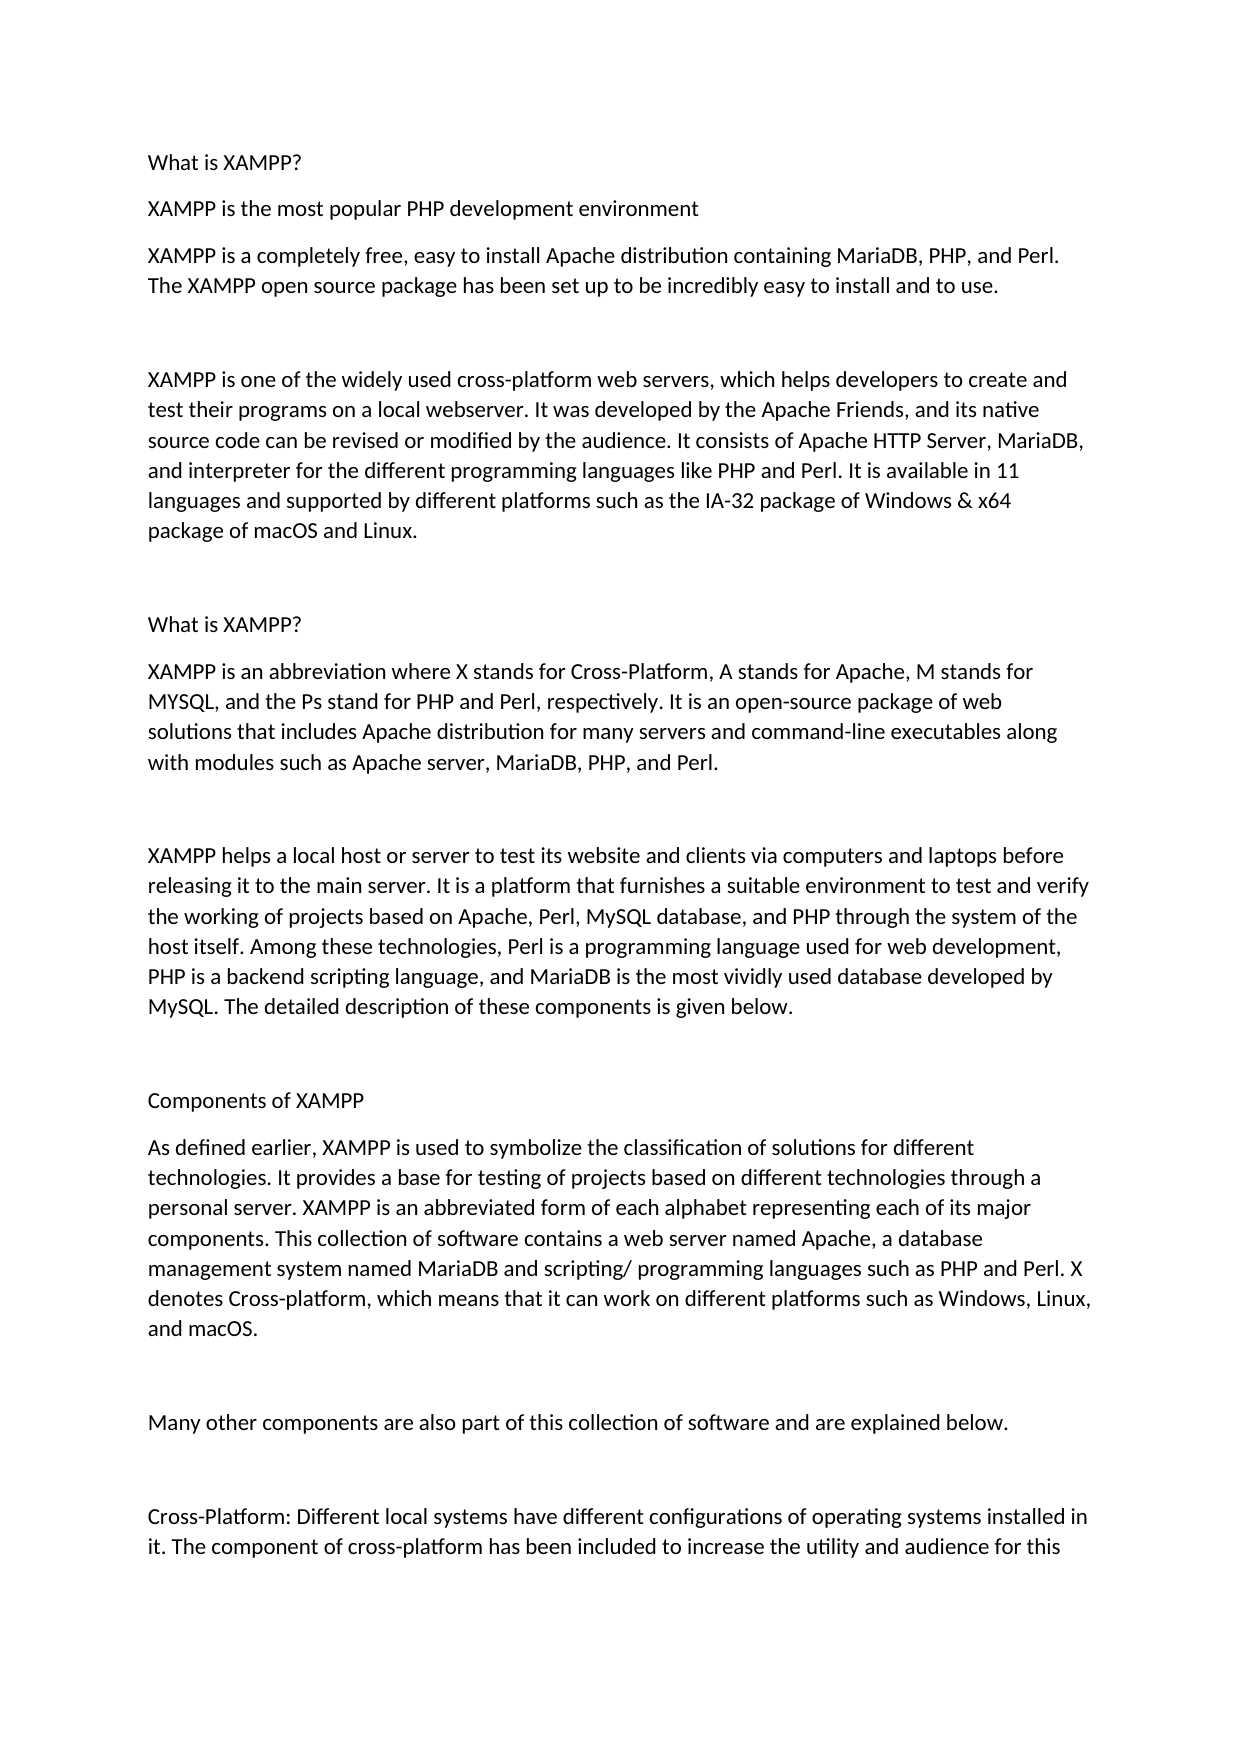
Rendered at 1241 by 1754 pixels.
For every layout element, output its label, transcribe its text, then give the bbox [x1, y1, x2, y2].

text XAMPP is an abbreviation where X stands for Cross-Platform, A stands for Apache, M stands for MYSQL, and the Ps stand for PHP and Perl, respectively. It is an open-source package of web solutions that includes Apache distribution for many servers and command-line executables along with modules such as Apache server, MariaDB, PHP, and Perl. [148, 657, 1093, 776]
text XAMPP is a completely free, easy to install Apache distribution containing MariaDB, PHP, and Perl. The XAMPP open source package has been set up to be incredibly easy to install and to use. [148, 241, 1093, 299]
text Components of XAMPP [148, 1086, 1093, 1114]
text XAMPP helps a local host or server to test its website and clients via computers and laptops before releasing it to the main server. It is a platform that furnishes a suitable environment to test and verify the working of projects based on Apache, Perl, MySQL database, and PHP through the system of the host itself. Among these technologies, Perl is a programming language used for web development, PHP is a backend scripting language, and MariaDB is the most vividly used database developed by MySQL. The detailed description of these components is given below. [148, 841, 1093, 1020]
text As defined earlier, XAMPP is used to symbolize the classification of solutions for different technologies. It provides a base for testing of projects based on different technologies through a personal server. XAMPP is an abbreviated form of each alphabet representing each of its major components. This collection of software contains a web server named Apache, a database management system named MariaDB and scripting/ programming languages such as PHP and Perl. X denotes Cross-platform, which means that it can work on different platforms such as Windows, Linux, and macOS. [148, 1133, 1093, 1342]
text XAMPP is the most popular PHP development environment [148, 194, 1093, 222]
text Many other components are also part of this collection of software and are explained below. [148, 1408, 1093, 1436]
text XAMPP is one of the widely used cross-platform web servers, which helps developers to create and test their programs on a local webserver. It was developed by the Apache Friends, and its native source code can be revised or modified by the audience. It consists of Apache HTTP Server, MariaDB, and interpreter for the different programming languages like PHP and Perl. It is available in 11 languages and supported by different platforms such as the IA-32 package of Windows & x64 package of macOS and Linux. [148, 365, 1093, 544]
text What is XAMPP? [148, 148, 1093, 176]
text What is XAMPP? [148, 610, 1093, 638]
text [148, 1502, 1093, 1560]
